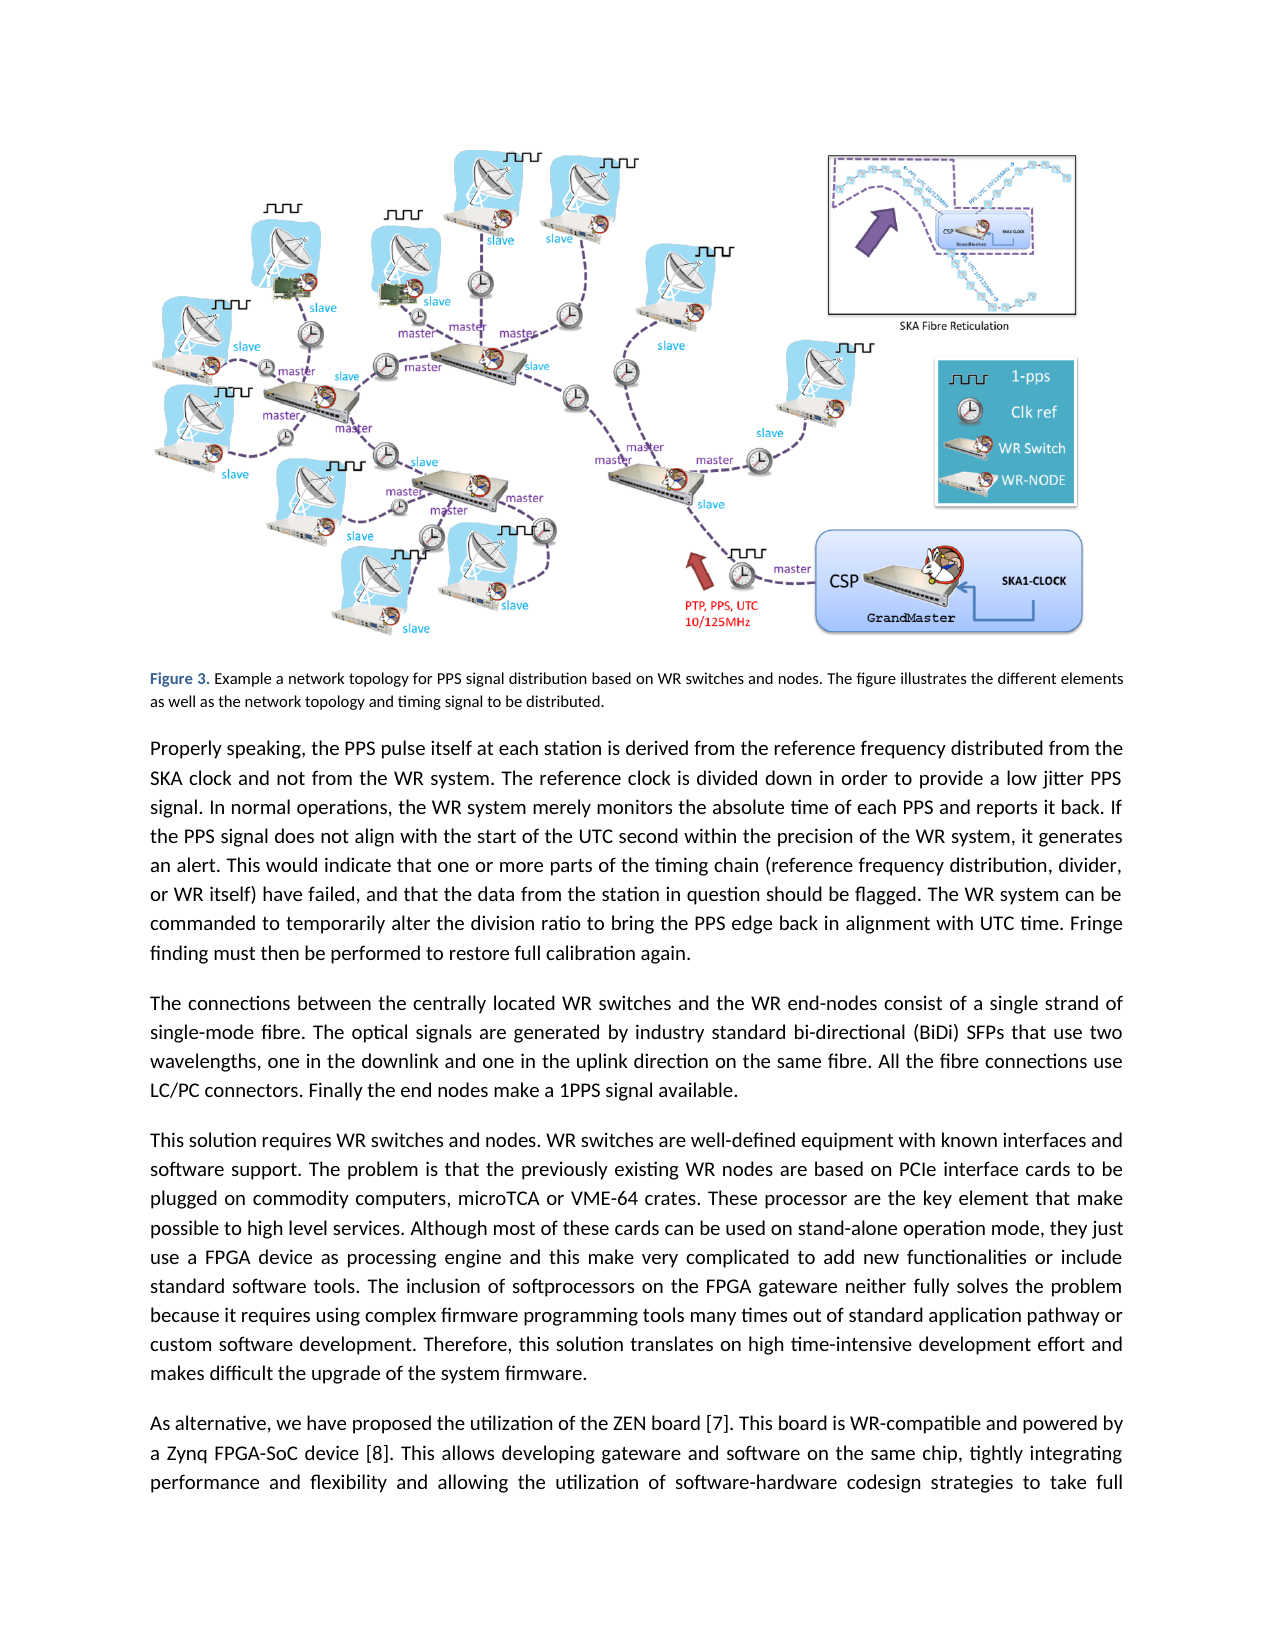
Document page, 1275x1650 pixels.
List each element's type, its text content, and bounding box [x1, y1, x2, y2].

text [150, 1411, 1125, 1494]
text Properly speaking, the PPS pulse itself at each station is derived from the reference frequency distributed from the SKA clock and not from the WR system. The reference clock is divided down in order to provide a low jitter PPS signal. In normal operations, the WR system merely monitors the absolute time of each PPS and reports it back. If the PPS signal does not align with the start of the UTC second within the precision of the WR system, it generates an alert. This would indicate that one or more parts of the timing chain (reference frequency distribution, divider, or WR itself) have failed, and that the data from the station in question should be flagged. The WR system can be commanded to temporarily alter the division ratio to bring the PPS edge back in alignment with UTC time. Fringe finding must then be performed to restore full calibration again. [150, 736, 1125, 965]
picture [150, 150, 1085, 644]
text This solution requires WR switches and nodes. WR switches are well-defined equipment with known interfaces and software support. The problem is that the previously existing WR nodes are based on PCIe interface cards to be plugged on commodity computers, microTCA or VME-64 crates. These processor are the key element that make possible to high level services. Although most of these cards can be used on stand-alone operation mode, they just use a FPGA device as processing engine and this make very complicated to add new functionalities or include standard software tools. The inclusion of softprocessors on the FPGA gateware neither fully solves the problem because it requires using complex firmware programming tools many times out of standard application pathway or custom software development. Therefore, this solution translates on high time-intensive development effort and makes difficult the upgrade of the system firmware. [150, 1127, 1125, 1386]
text The connections between the centrally located WR switches and the WR end-nodes consist of a single strand of single-mode fibre. The optical signals are generated by industry standard bi-directional (BiDi) SFPs that use two wavelengths, one in the downlink and one in the uplink direction on the same fibre. All the fibre connections use LC/PC connectors. Finally the end nodes make a 1PPS signal available. [150, 990, 1125, 1103]
